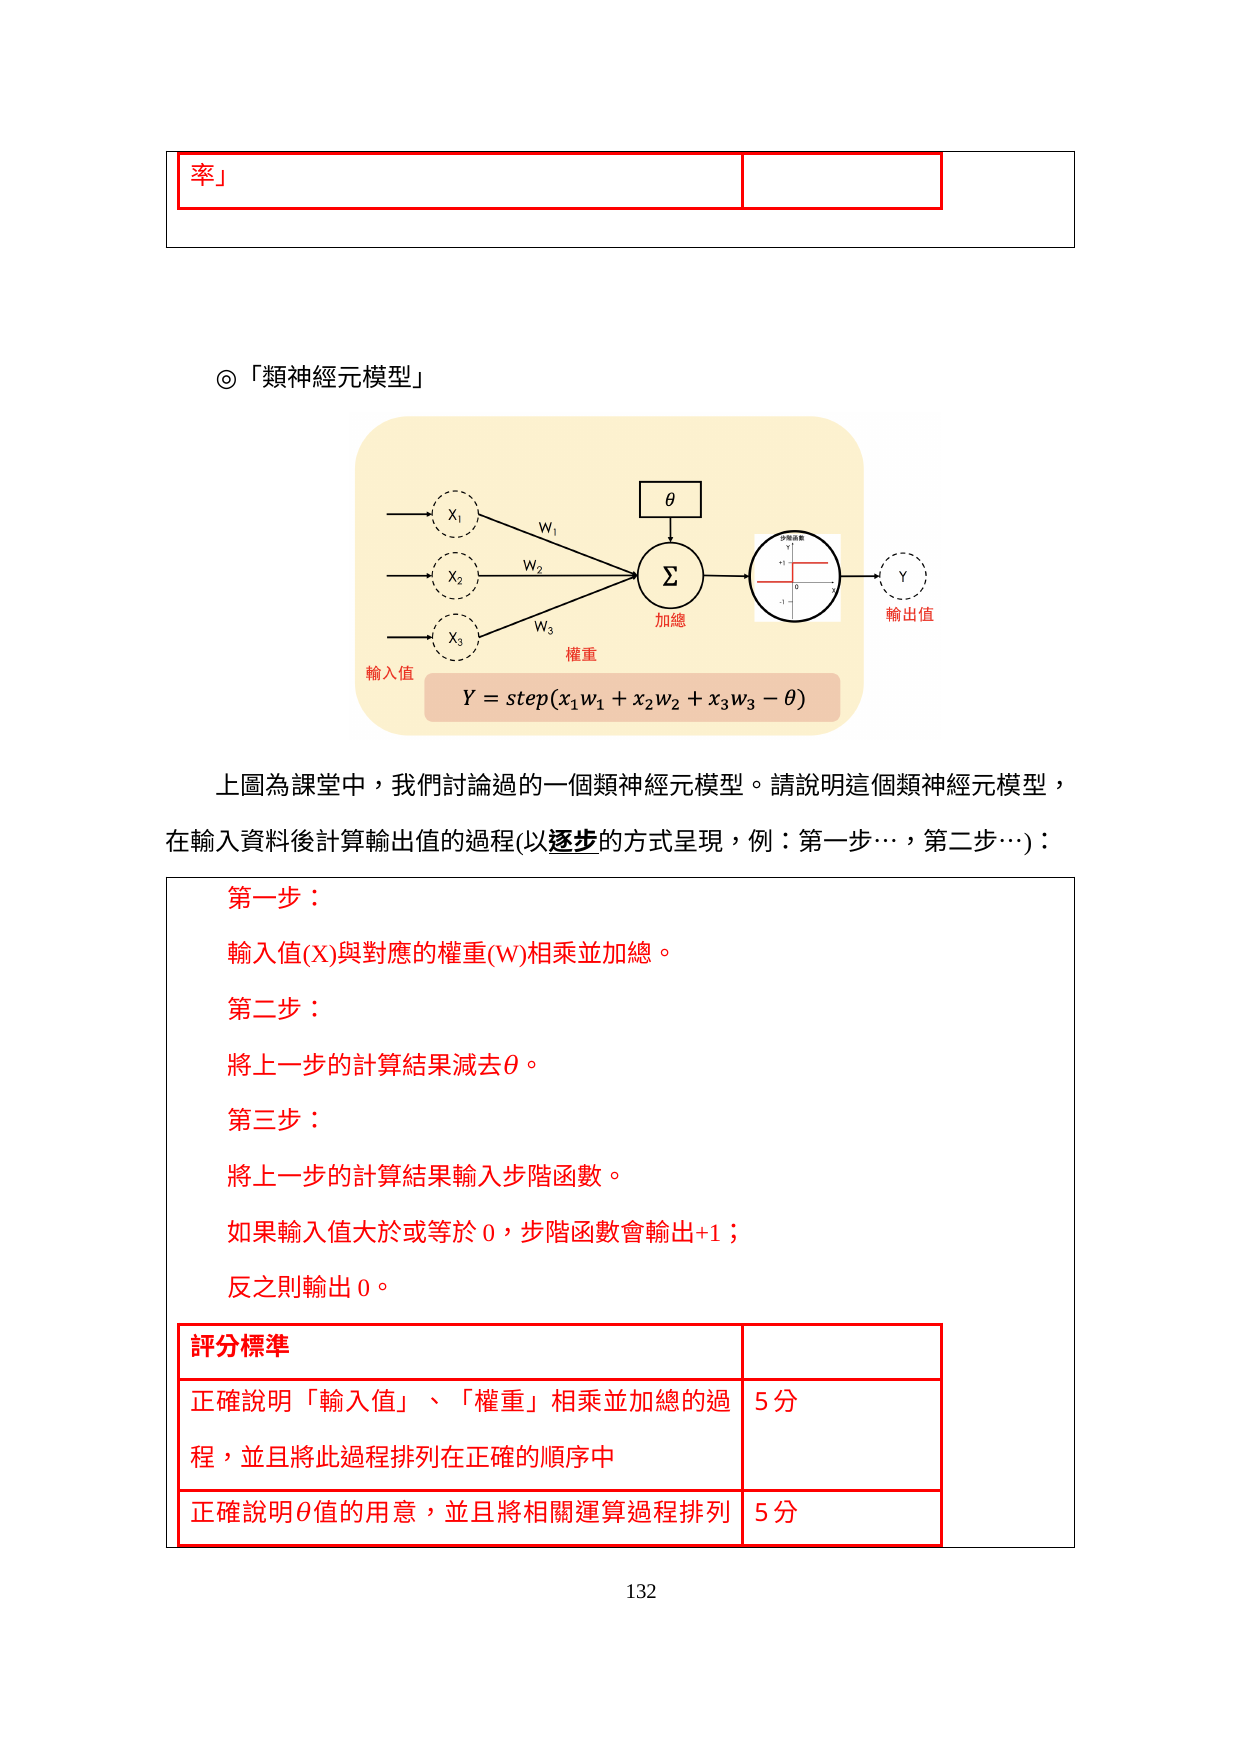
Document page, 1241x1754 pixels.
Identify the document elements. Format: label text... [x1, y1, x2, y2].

text ◎「類神經元模型」 [165, 357, 1075, 395]
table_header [167, 878, 1074, 1547]
picture [349, 412, 941, 740]
text 上圖為課堂中，我們討論過的一個類神經元模型。請說明這個類神經元模型，在輸入資料後計算輸出值的過程(以逐步的方式呈現，例：第一步…，第二步…)： [165, 765, 1075, 858]
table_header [167, 152, 1074, 247]
